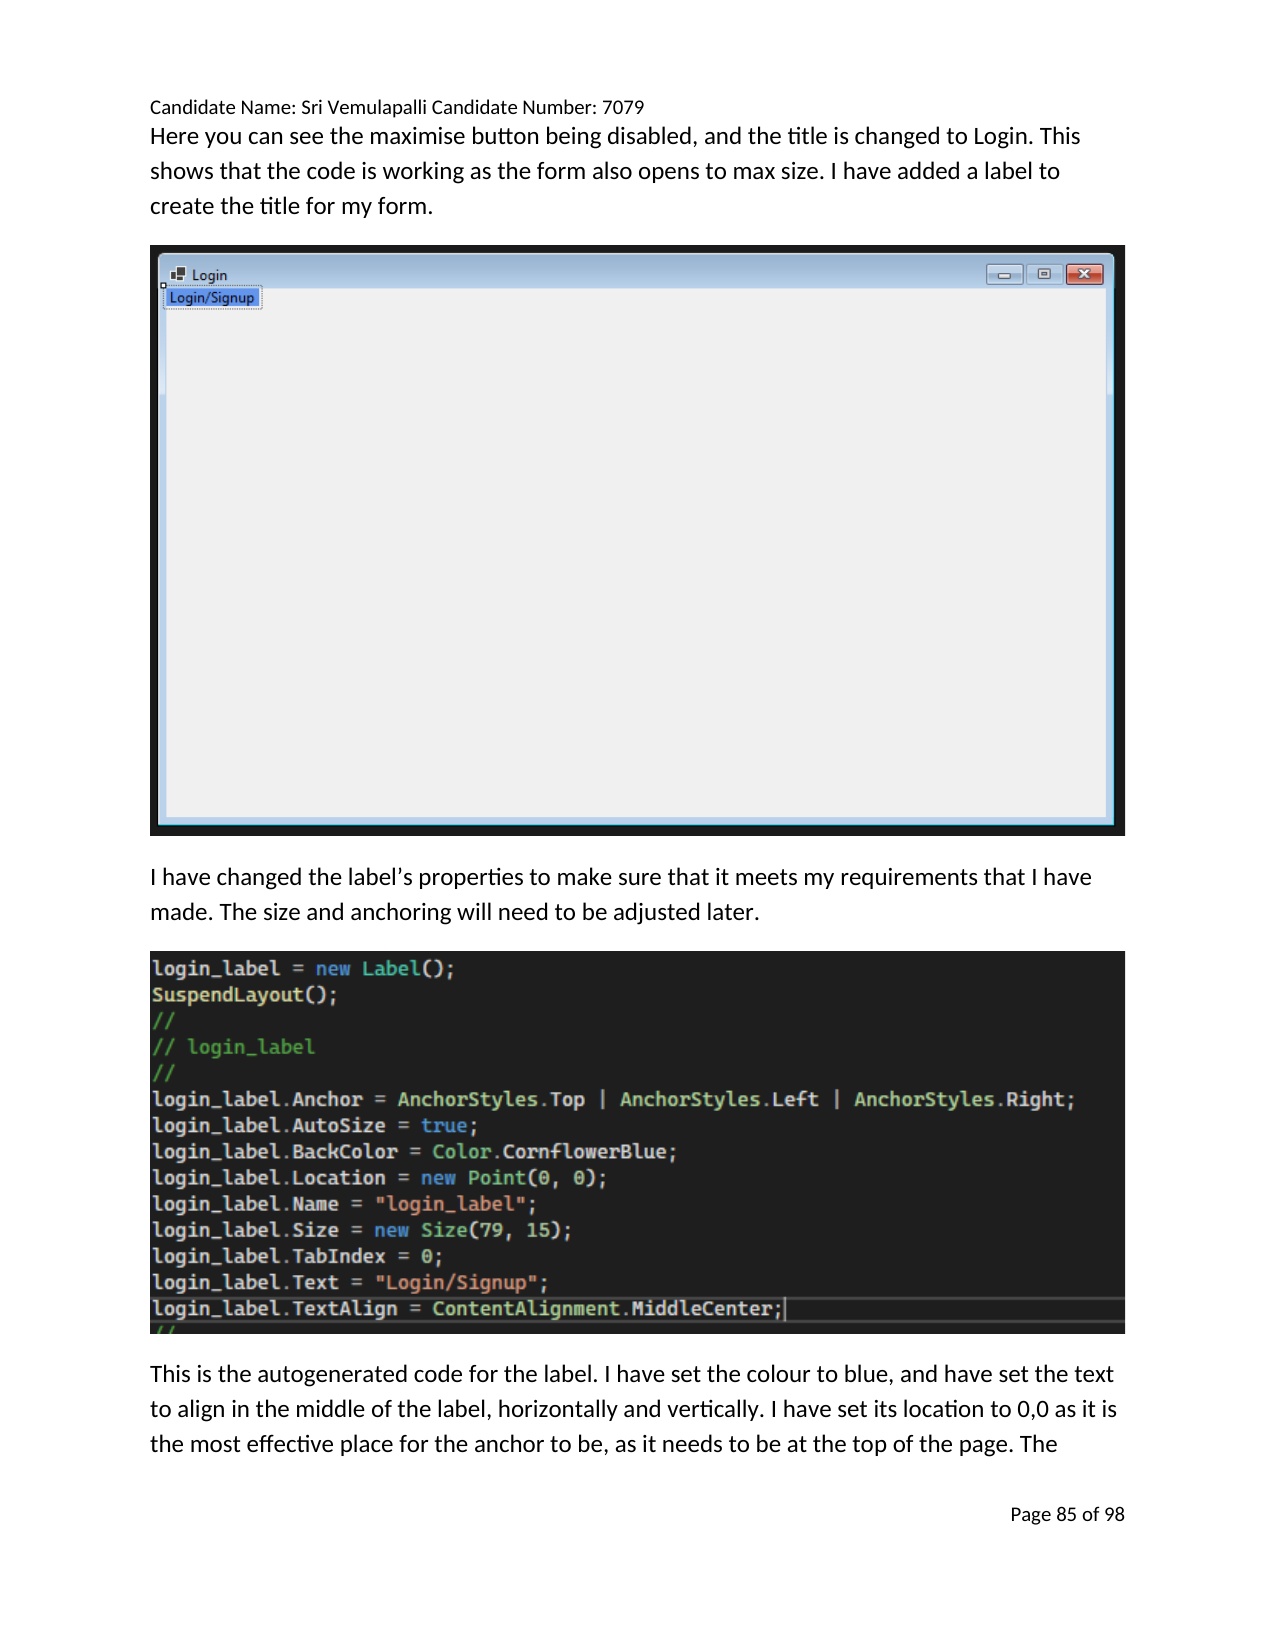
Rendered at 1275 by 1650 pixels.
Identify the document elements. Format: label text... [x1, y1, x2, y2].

text Here you can see the maximise button being disabled, and the title is changed to Login. This shows that the code is working as the form also opens to max size. I have added a label to create the title for my form. [150, 120, 1125, 221]
picture [150, 245, 1125, 836]
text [150, 1358, 1125, 1459]
text I have changed the label’s properties to make sure that it meets my requirements that I have made. The size and anchoring will need to be adjusted later. [150, 861, 1125, 926]
picture [150, 951, 1125, 1334]
